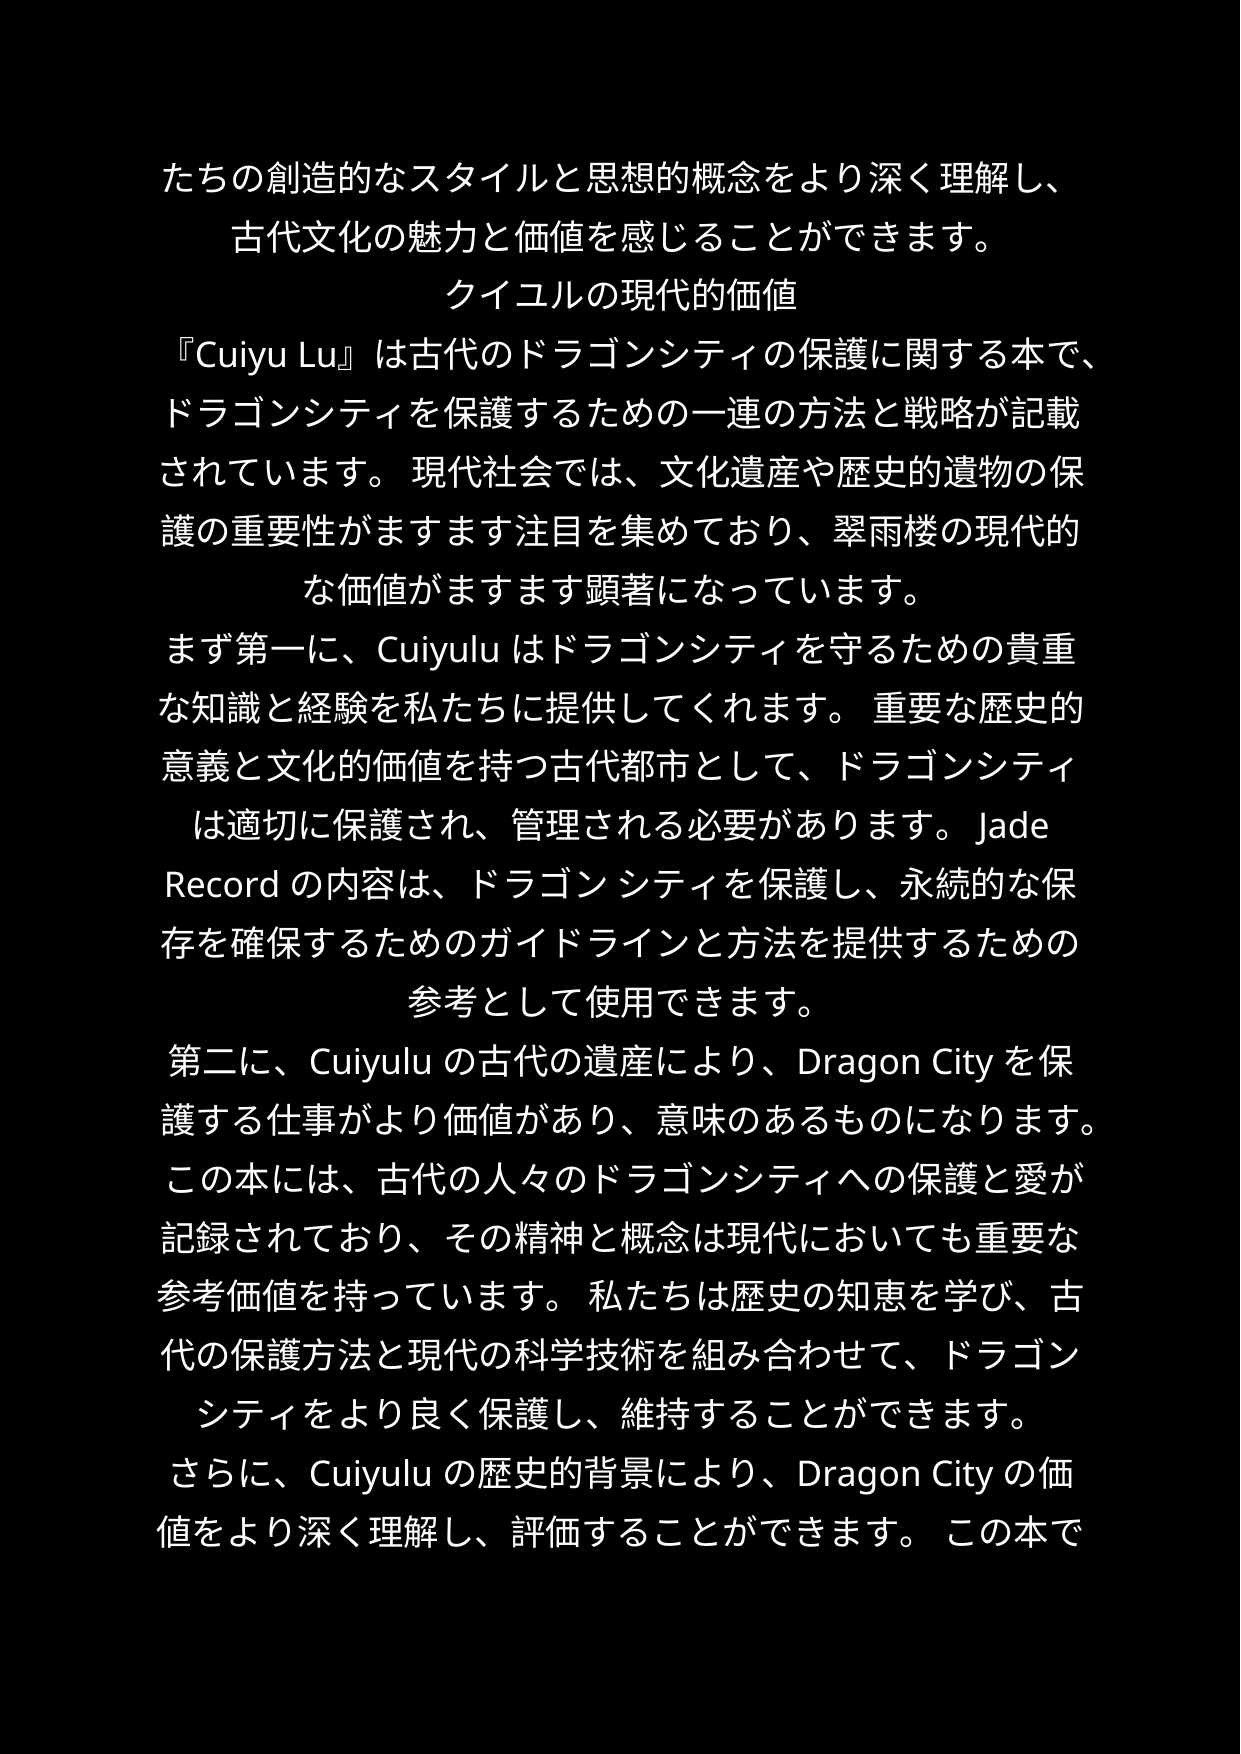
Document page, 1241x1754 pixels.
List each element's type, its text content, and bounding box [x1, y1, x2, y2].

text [150, 1445, 1090, 1556]
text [150, 150, 1090, 260]
text 『Cuiyu Lu』は古代のドラゴンシティの保護に関する本で、ドラゴンシティを保護するための一連の方法と戦略が記載されています。 現代社会では、文化遺産や歴史的遺物の保護の重要性がますます注目を集めており、翠雨楼の現代的な価値がますます顕著になっています。 [150, 327, 1090, 613]
text まず第一に、Cuiyulu はドラゴンシティを守るための貴重な知識と経験を私たちに提供してくれます。 重要な歴史的意義と文化的価値を持つ古代都市として、ドラゴンシティは適切に保護され、管理される必要があります。 Jade Record の内容は、ドラゴン シティを保護し、永続的な保存を確保するためのガイドラインと方法を提供するための参考として使用できます。 [150, 621, 1090, 1026]
text 第二に、Cuiyulu の古代の遺産により、Dragon City を保護する仕事がより価値があり、意味のあるものになります。 この本には、古代の人々のドラゴンシティへの保護と愛が記録されており、その精神と概念は現代においても重要な参考価値を持っています。 私たちは歴史の知恵を学び、古代の保護方法と現代の科学技術を組み合わせて、ドラゴンシティをより良く保護し、維持することができます。 [150, 1033, 1090, 1438]
text クイユルの現代的価値 [150, 268, 1090, 319]
